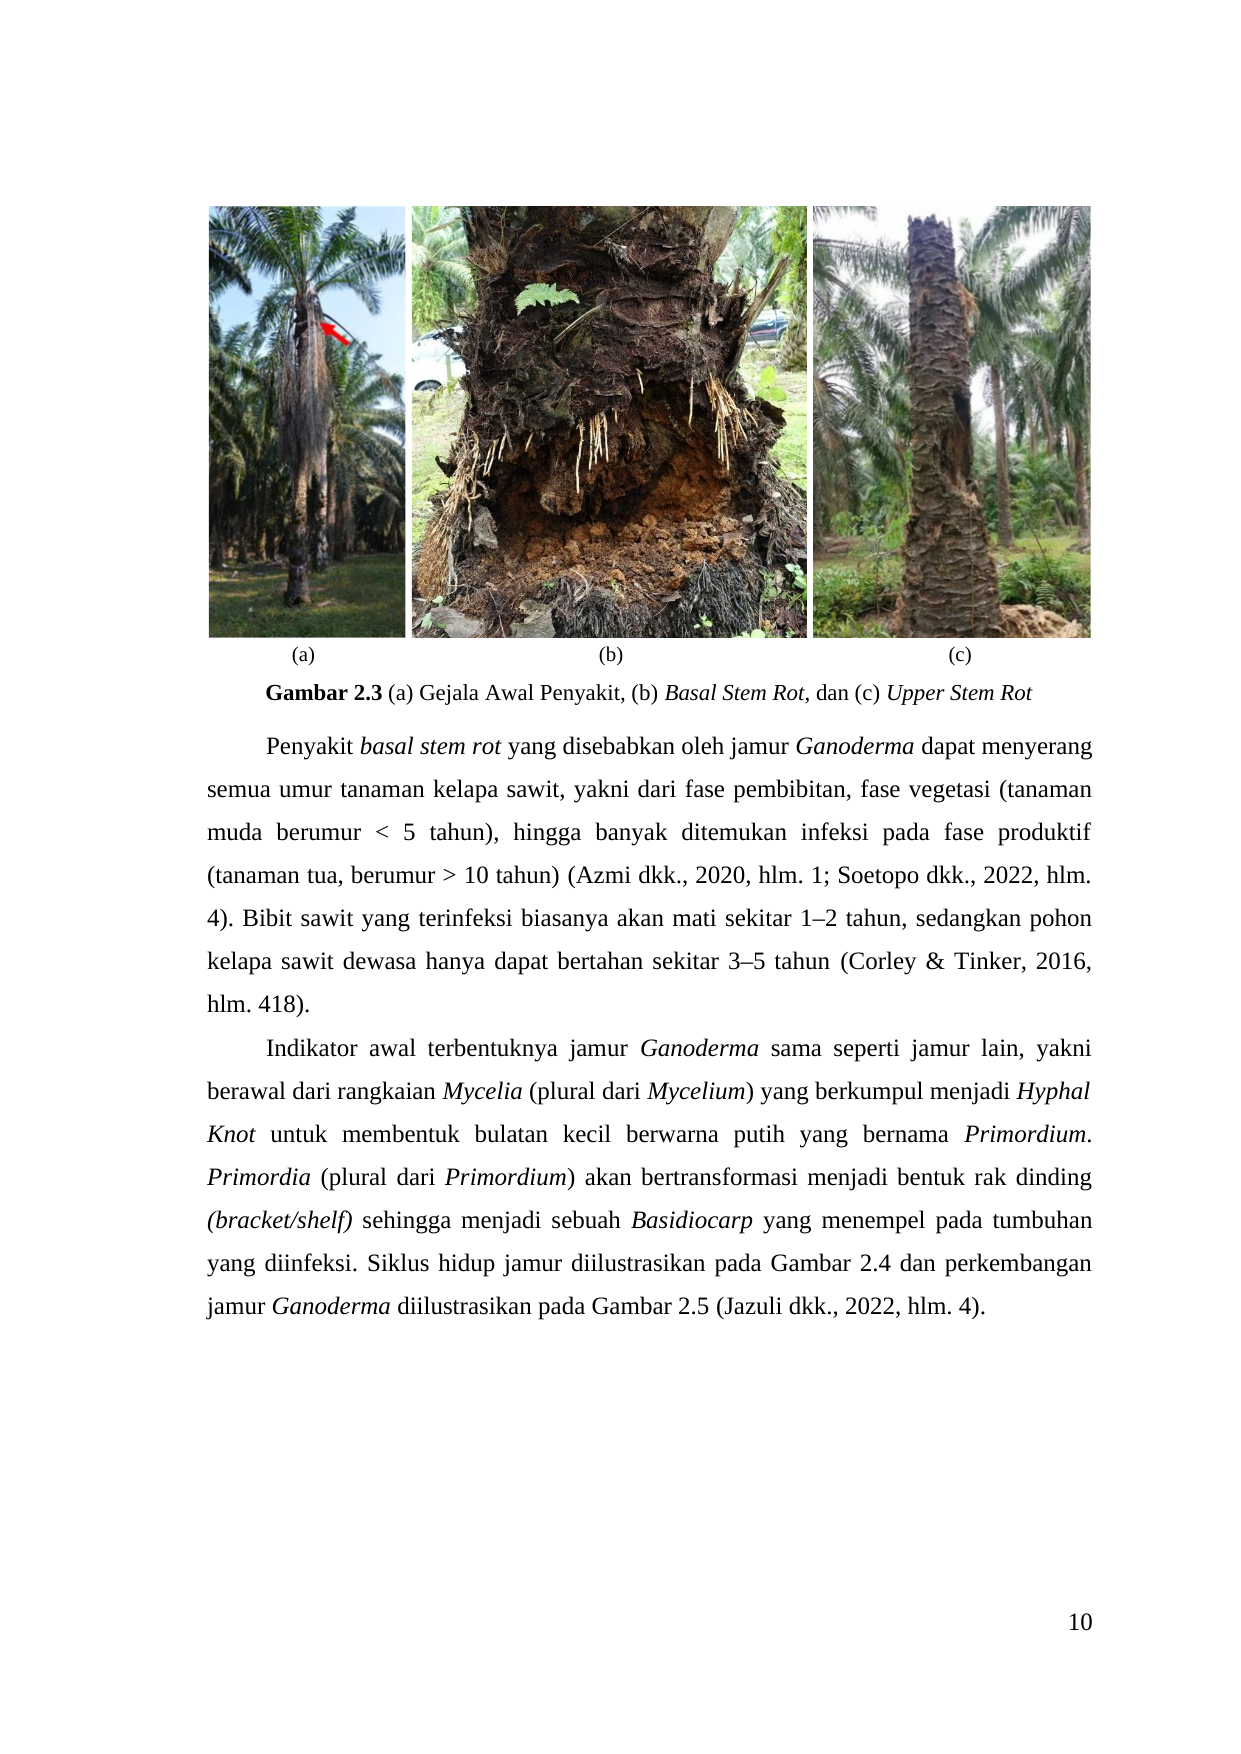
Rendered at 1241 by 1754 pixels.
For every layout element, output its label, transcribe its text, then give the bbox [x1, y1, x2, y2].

text Penyakit basal stem rot yang disebabkan oleh jamur Ganoderma dapat menyerang semua umur tanaman kelapa sawit, yakni dari fase pembibitan, fase vegetasi (tanaman muda berumur < 5 tahun), hingga banyak ditemukan infeksi pada fase produktif (tanaman tua, berumur > 10 tahun) (Azmi dkk., 2020, hlm. 1; Soetopo dkk., 2022, hlm. 4). Bibit sawit yang terinfeksi biasanya akan mati sekitar 1–2 tahun, sedangkan pohon kelapa sawit dewasa hanya dapat bertahan sekitar 3–5 tahun (Corley & Tinker, 2016, hlm. 418). [207, 731, 1092, 1018]
text Indikator awal terbentuknya jamur Ganoderma sama seperti jamur lain, yakni berawal dari rangkaian Mycelia (plural dari Mycelium) yang berkumpul menjadi Hyphal Knot untuk membentuk bulatan kecil berwarna putih yang bernama Primordium. Primordia (plural dari Primordium) akan bertransformasi menjadi bentuk rak dinding (bracket/shelf) sehingga menjadi sebuah Basidiocarp yang menempel pada tumbuhan yang diinfeksi. Siklus hidup jamur diilustrasikan pada Gambar 2.4 dan perkembangan jamur Ganoderma diilustrasikan pada Gambar 2.5 (Jazuli dkk., 2022, hlm. 4). [207, 1033, 1092, 1320]
picture [411, 206, 807, 638]
text (a) (b) (c) [207, 642, 1092, 666]
text Gambar 2.3 (a) Gejala Awal Penyakit, (b) Basal Stem Rot, dan (c) Upper Stem Rot [207, 679, 1092, 706]
picture [208, 206, 406, 638]
picture [813, 206, 1091, 638]
